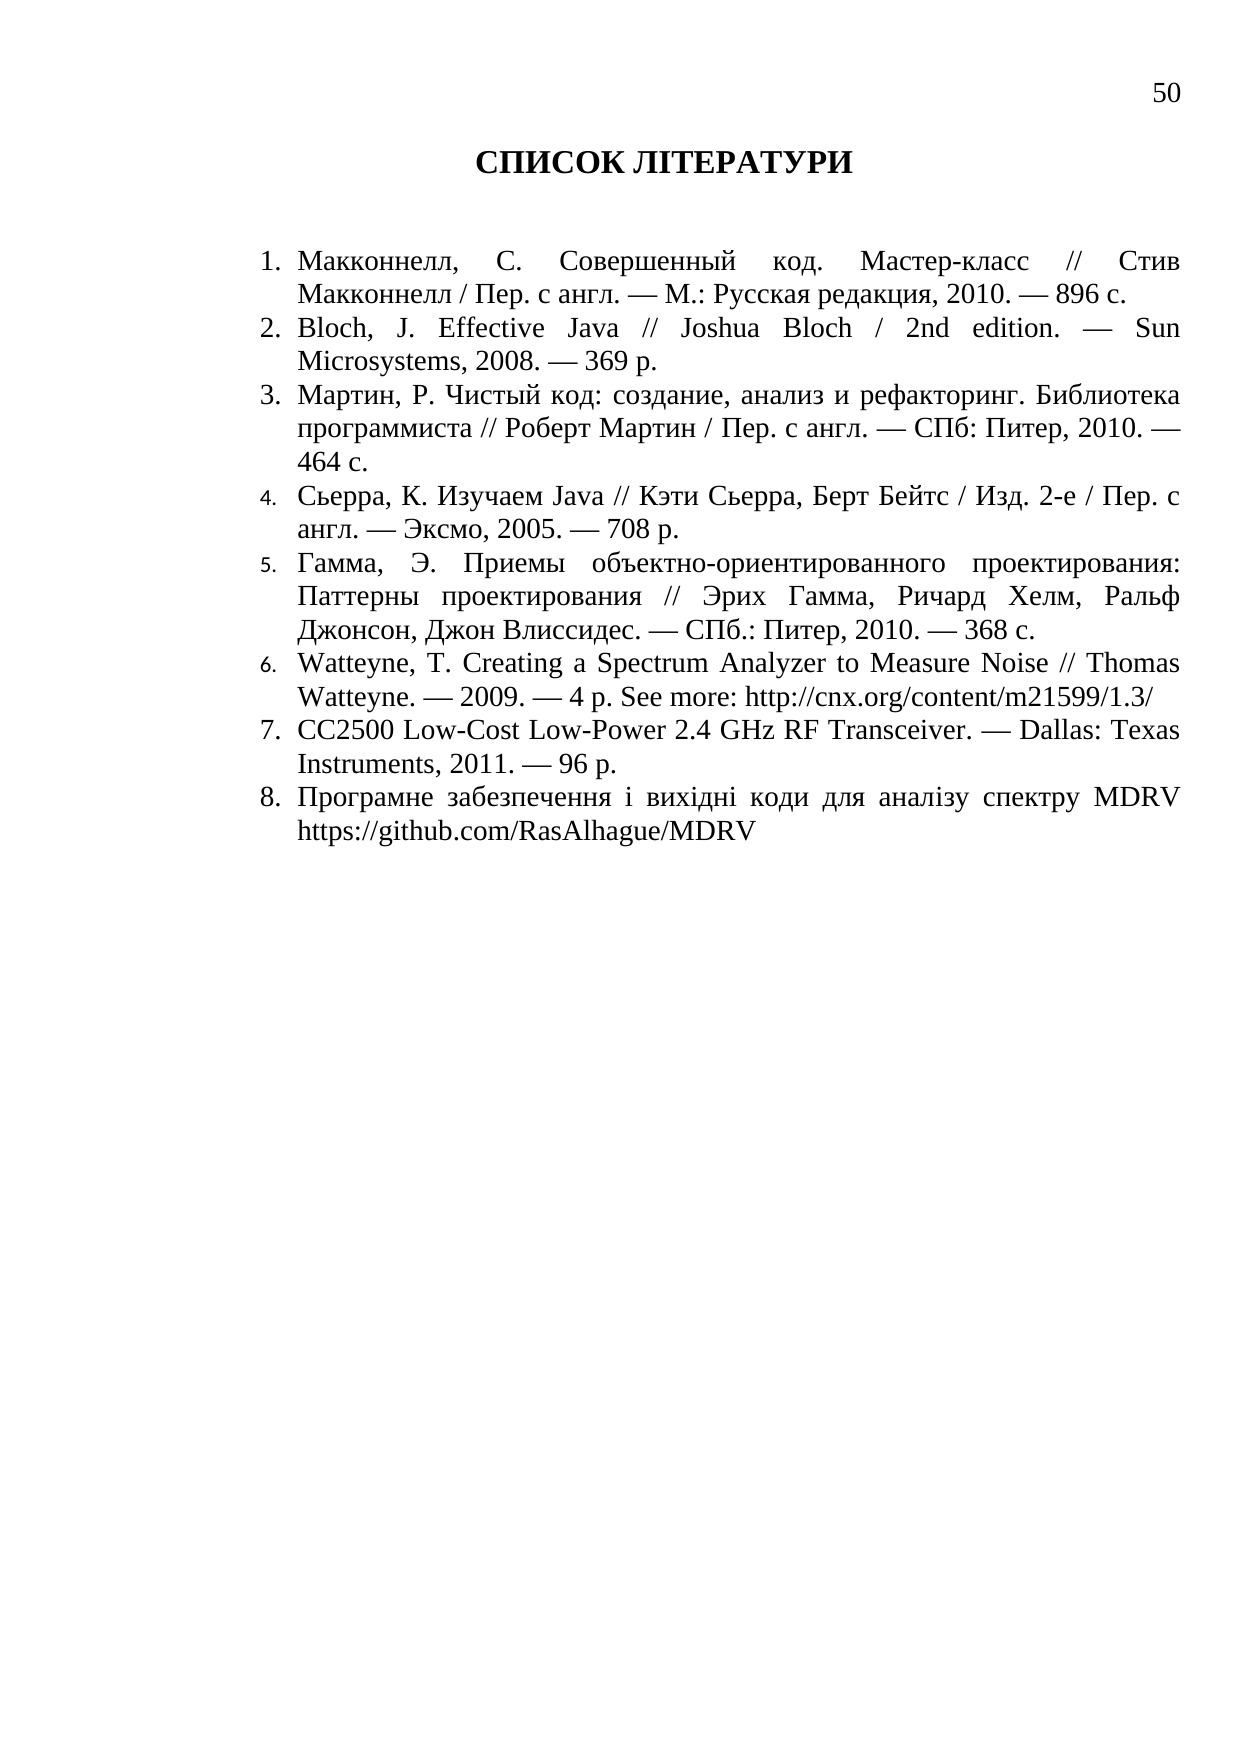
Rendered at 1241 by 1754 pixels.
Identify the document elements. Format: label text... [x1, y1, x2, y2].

list Watteyne, T. Creating a Spectrum Analyzer to Measure Noise // Thomas Watteyne. — 2009. — 4 p. See more: http://cnx.org/content/m21599/1.3/ [259, 645, 1181, 712]
list Bloch, J. Effective Java // Joshua Bloch / 2nd edition. — Sun Microsystems, 2008. — 369 p. [259, 310, 1181, 377]
list Мартин, Р. Чистый код: создание, анализ и рефакторинг. Библиотека программиста // Роберт Мартин / Пер. с англ. — СПб: Питер, 2010. — 464 с. [259, 377, 1181, 478]
list Програмне забезпечення і вихідні коди для аналізу спектру MDRV https://github.com/RasAlhague/MDRV [259, 779, 1181, 847]
subtitle Список літератури [147, 142, 1181, 180]
list CC2500 Low-Cost Low-Power 2.4 GHz RF Transceiver. — Dallas: Texas Instruments, 2011. — 96 p. [259, 712, 1181, 779]
list Гамма, Э. Приемы объектно-ориентированного проектирования: Паттерны проектирования // Эрих Гамма, Ричард Хелм, Ральф Джонсон, Джон Влиссидес. — СПб.: Питер, 2010. — 368 с. [259, 545, 1181, 645]
list Макконнелл, С. Совершенный код. Мастер-класс // Стив Макконнелл / Пер. с англ. — М.: Русская редакция, 2010. — 896 с. [259, 243, 1181, 310]
list Сьерра, К. Изучаем Java // Кэти Сьерра, Берт Бейтс / Изд. 2-е / Пер. с англ. — Эксмо, 2005. — 708 p. [259, 478, 1181, 545]
